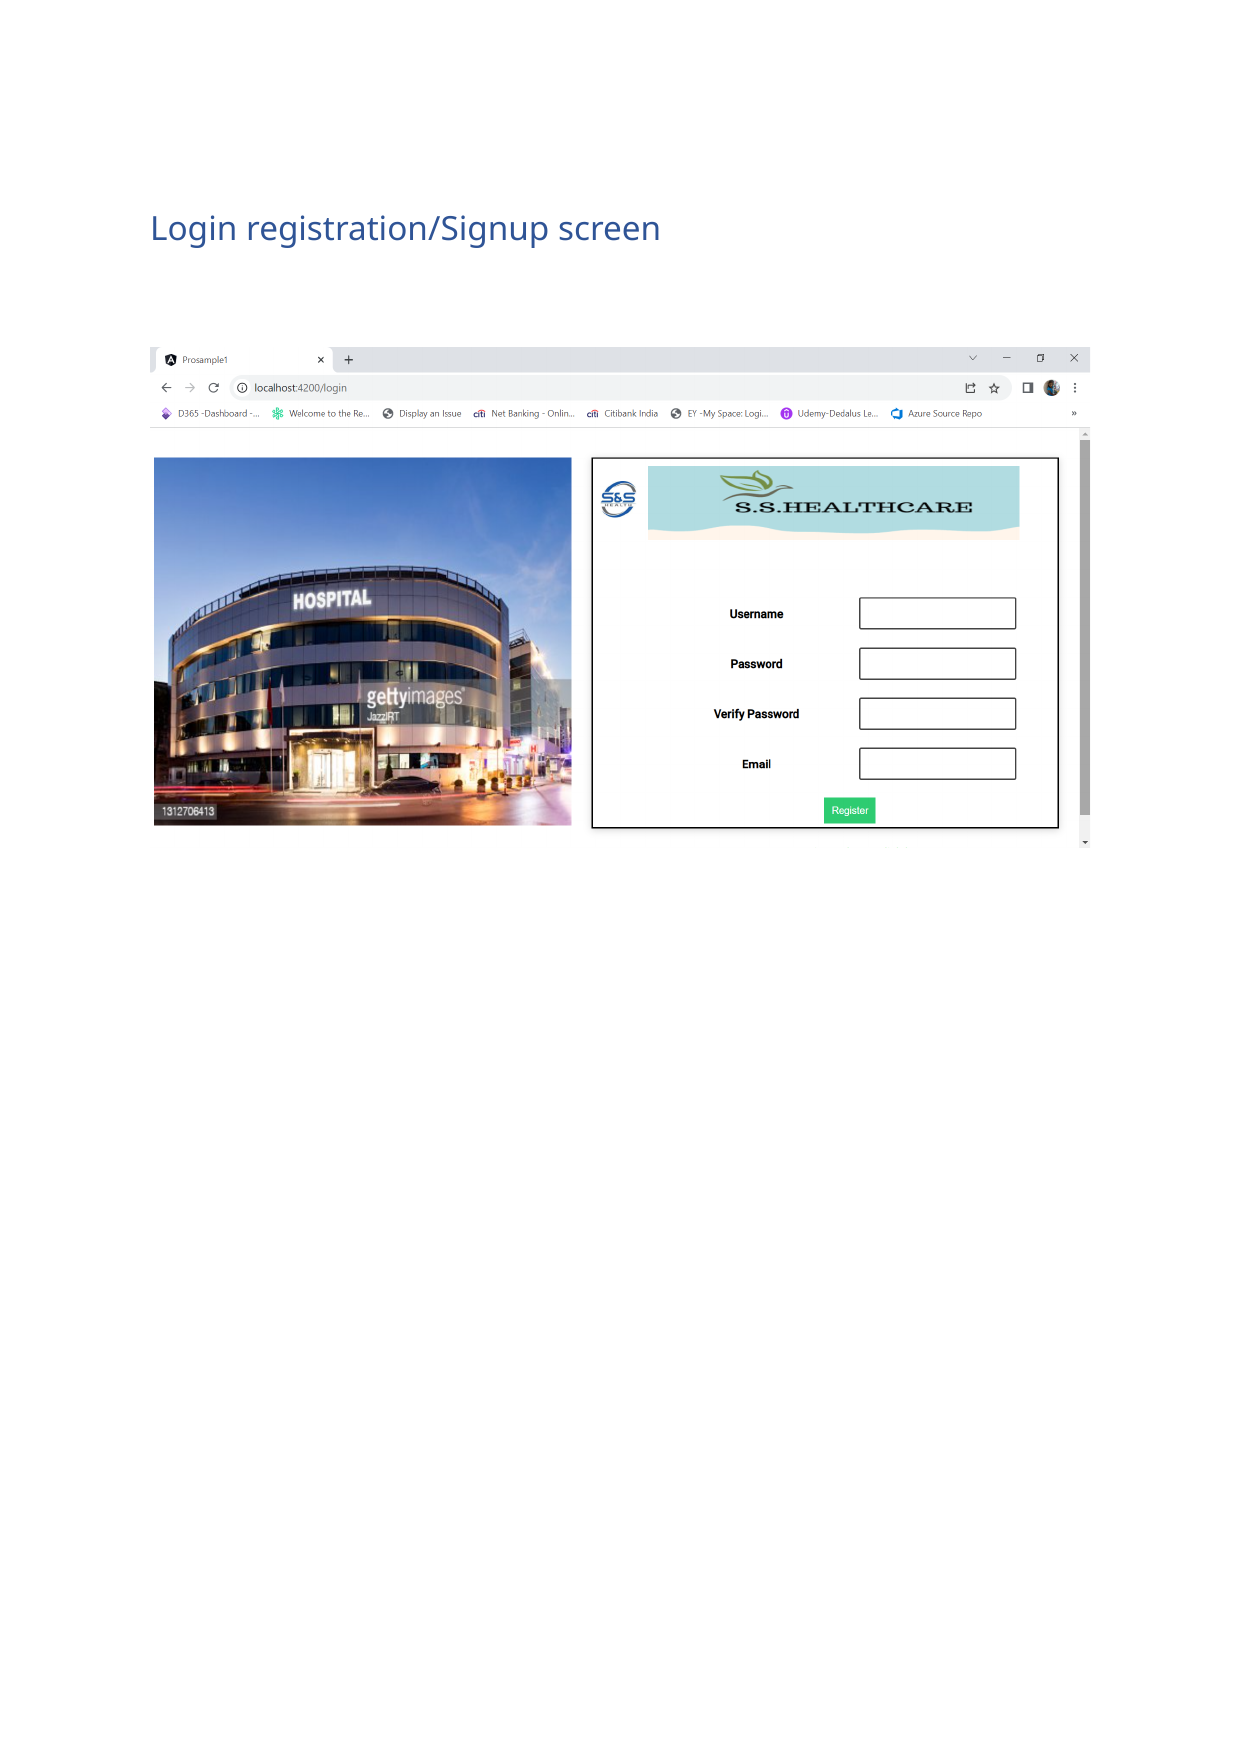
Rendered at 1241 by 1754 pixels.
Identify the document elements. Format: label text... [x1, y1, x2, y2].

subtitle Login registration/Signup screen [150, 205, 1090, 251]
picture [150, 347, 1091, 848]
